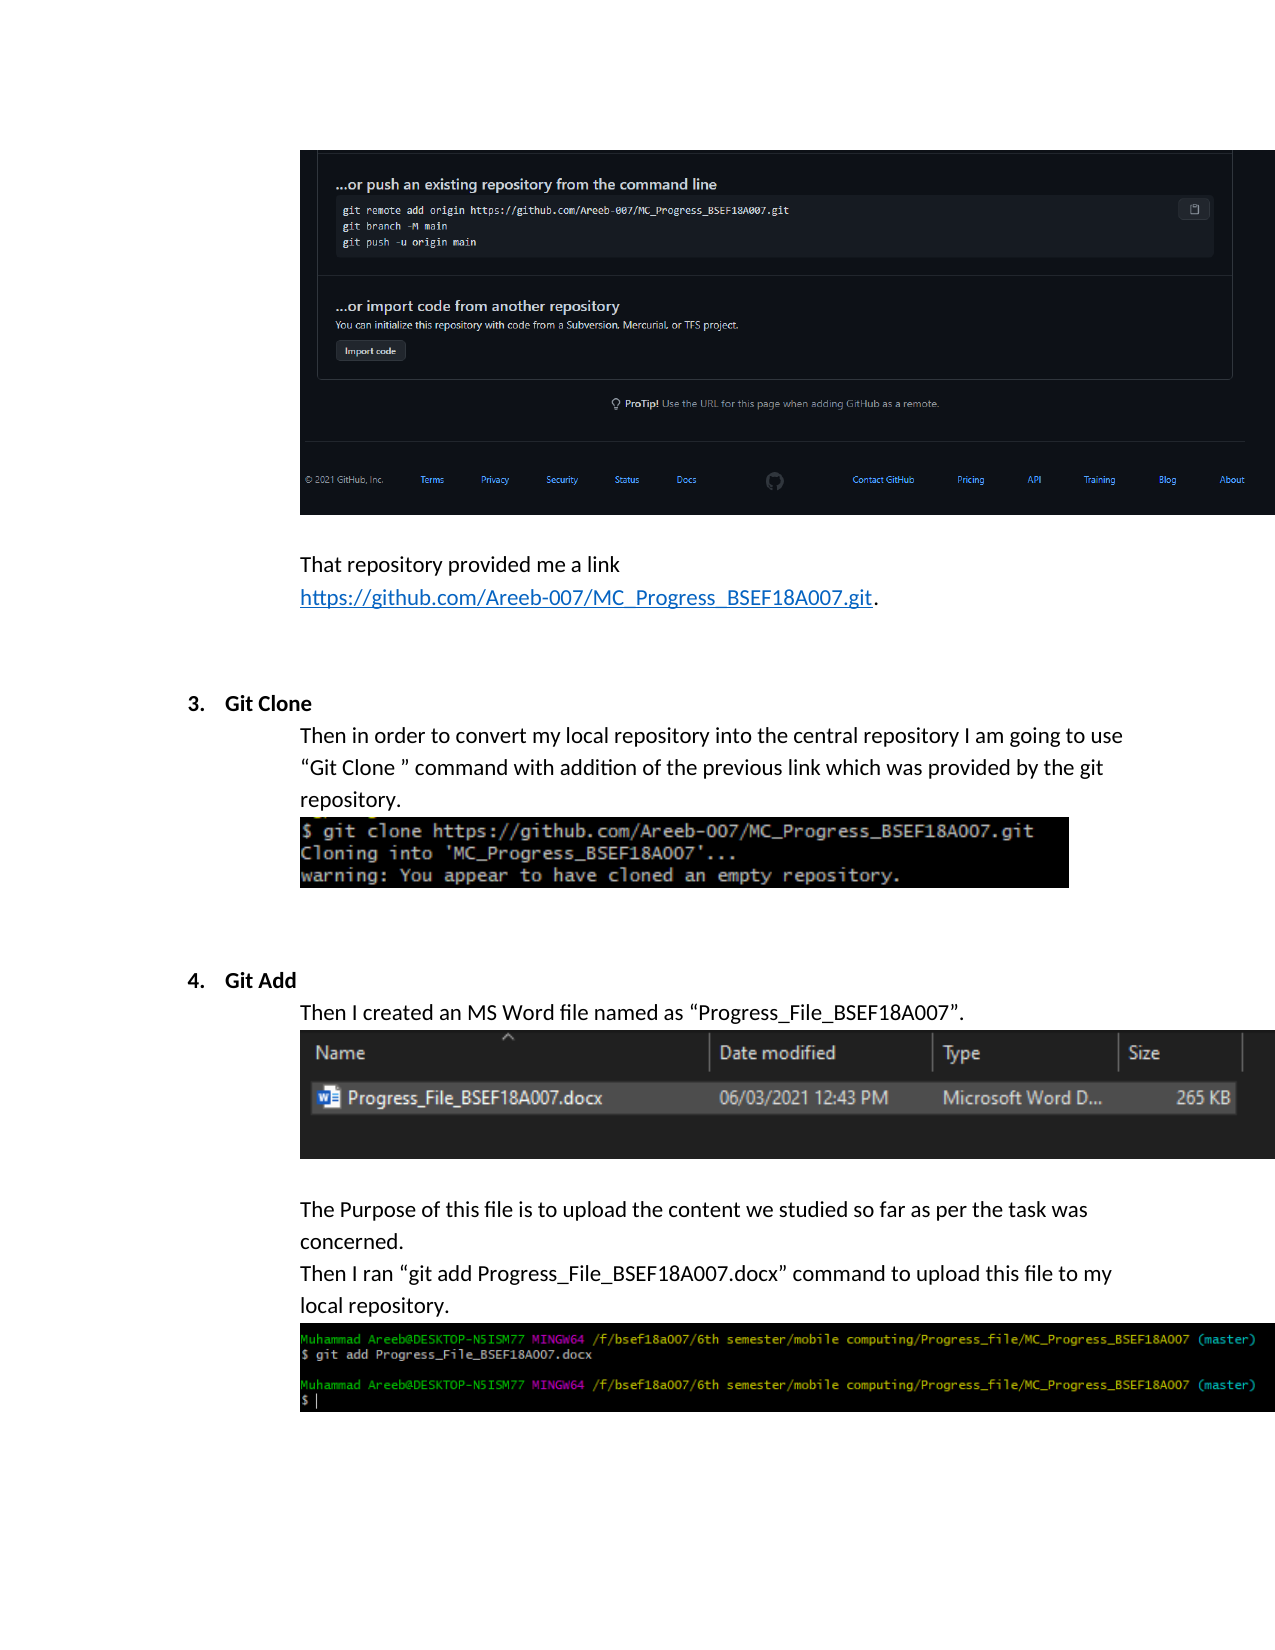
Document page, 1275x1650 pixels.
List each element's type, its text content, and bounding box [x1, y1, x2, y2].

list Then in order to convert my local repository into the central repository I am going to use “Git Clone ” command with addition of the previous link which was provided by the git repository. [300, 721, 1125, 813]
list Git Clone [187, 689, 1125, 717]
picture [300, 1030, 1275, 1159]
list Git Add [187, 966, 1125, 994]
picture [300, 817, 1069, 888]
list That repository provided me a link https://github.com/Areeb-007/MC_Progress_BSEF18A007.git. [300, 551, 1125, 611]
picture [300, 1323, 1275, 1412]
list Then I created an MS Word file named as “Progress_File_BSEF18A007”. [300, 998, 1125, 1030]
list Then I ran “git add Progress_File_BSEF18A007.docx” command to upload this file to my local repository. [300, 1259, 1125, 1323]
picture [300, 150, 1275, 515]
list The Purpose of this file is to upload the content we studied so far as per the task was concerned. [300, 1195, 1125, 1255]
